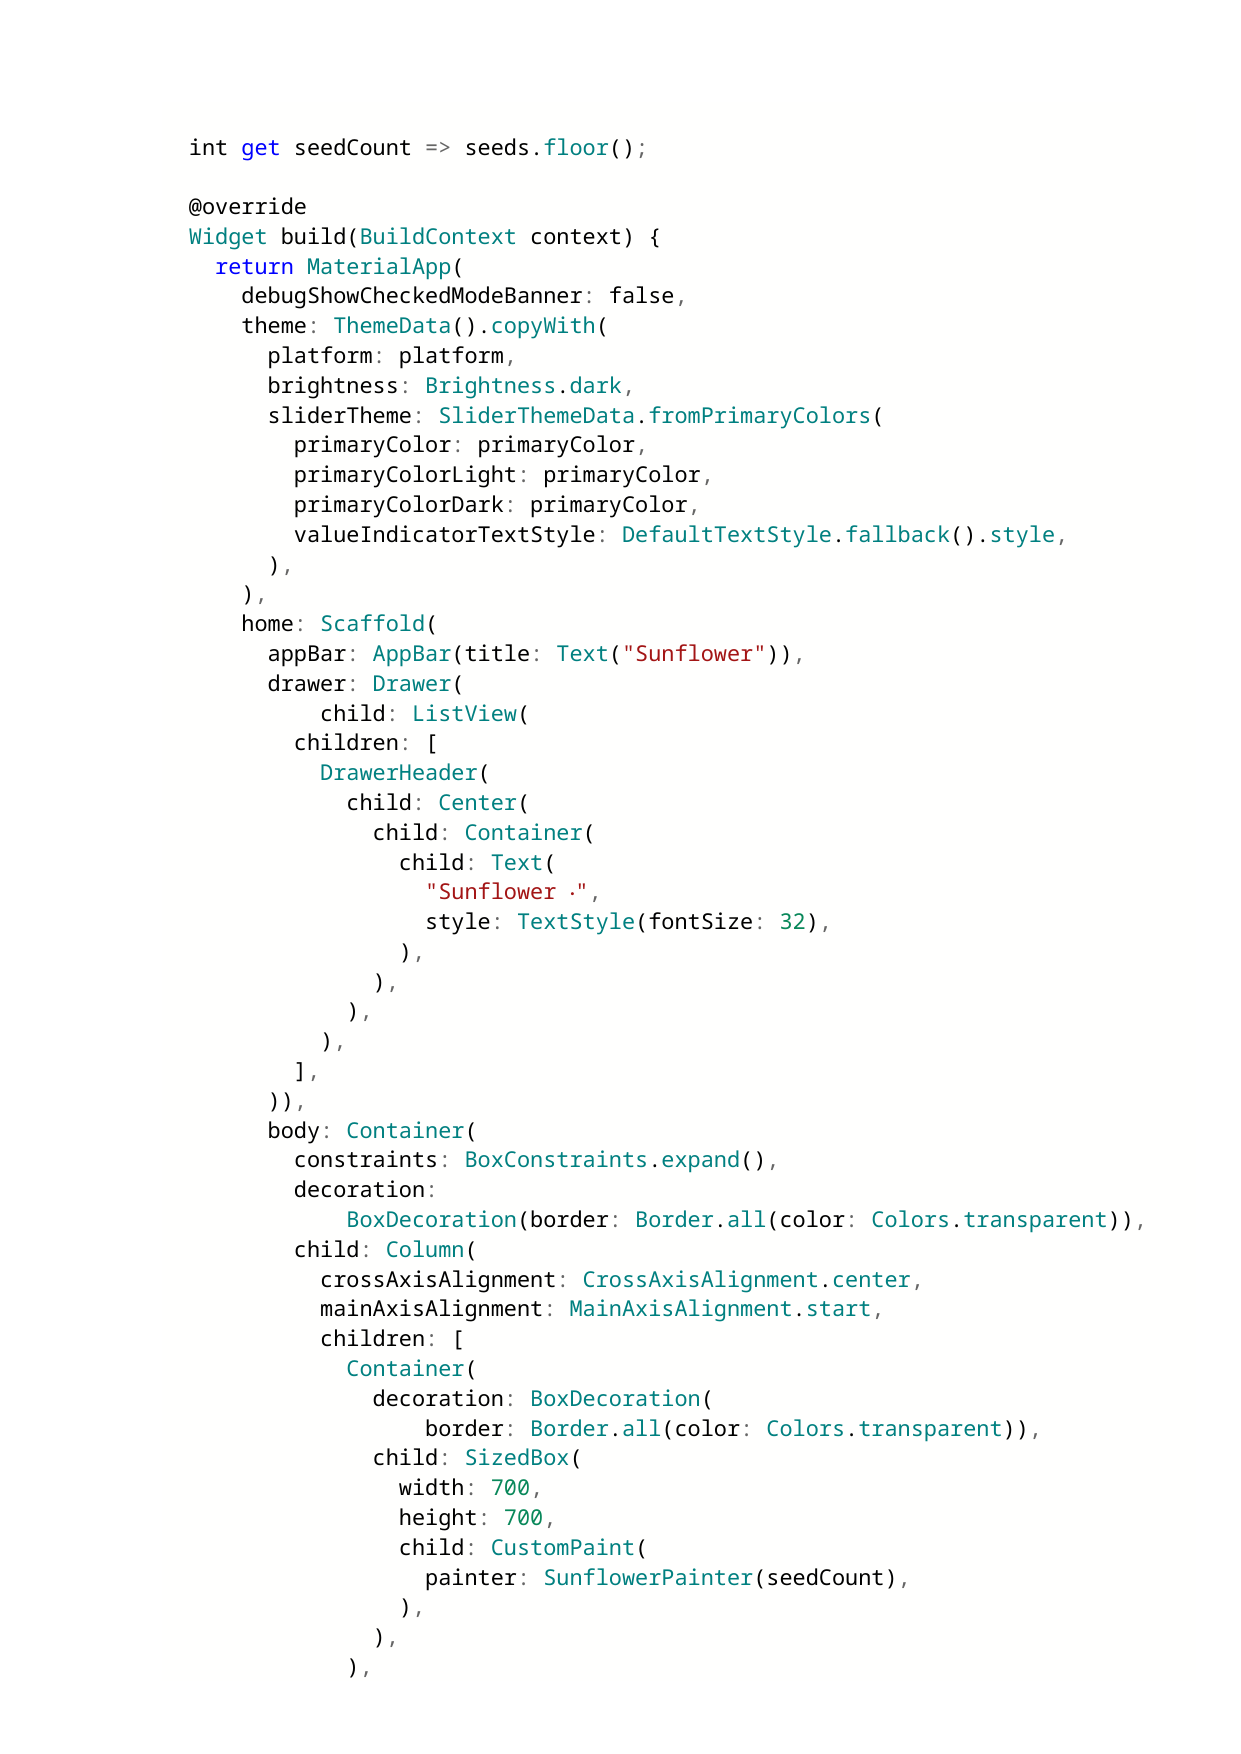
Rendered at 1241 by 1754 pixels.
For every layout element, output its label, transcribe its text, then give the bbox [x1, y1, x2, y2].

text height: 700, [162, 1502, 1196, 1532]
text ), [162, 1651, 1196, 1681]
text Widget build(BuildContext context) { [162, 221, 1196, 251]
text "Sunflower 🌻", [162, 876, 1196, 906]
text ), [162, 1591, 1196, 1621]
text child: CustomPaint( [162, 1532, 1196, 1562]
text DrawerHeader( [162, 757, 1196, 787]
text appBar: AppBar(title: Text("Sunflower")), [162, 638, 1196, 668]
text )), [162, 1085, 1196, 1115]
text ], [162, 1055, 1196, 1085]
text painter: SunflowerPainter(seedCount), [162, 1562, 1196, 1591]
text ), [162, 1025, 1196, 1055]
text decoration: BoxDecoration( [162, 1383, 1196, 1413]
text valueIndicatorTextStyle: DefaultTextStyle.fallback().style, [162, 519, 1196, 549]
text primaryColorLight: primaryColor, [162, 459, 1196, 489]
text ), [162, 996, 1196, 1025]
text decoration: [162, 1174, 1196, 1204]
text mainAxisAlignment: MainAxisAlignment.start, [162, 1293, 1196, 1323]
text Container( [162, 1353, 1196, 1383]
text children: [ [162, 727, 1196, 757]
text child: Column( [162, 1234, 1196, 1264]
text int get seedCount => seeds.floor(); [162, 132, 1196, 161]
text primaryColor: primaryColor, [162, 429, 1196, 459]
text child: Text( [162, 847, 1196, 876]
text ), [162, 936, 1196, 966]
text style: TextStyle(fontSize: 32), [162, 906, 1196, 936]
text children: [ [162, 1323, 1196, 1353]
text return MaterialApp( [162, 251, 1196, 281]
text width: 700, [162, 1472, 1196, 1502]
text child: SizedBox( [162, 1442, 1196, 1472]
text @override [162, 191, 1196, 221]
text border: Border.all(color: Colors.transparent)), [162, 1413, 1196, 1442]
text primaryColorDark: primaryColor, [162, 489, 1196, 519]
text home: Scaffold( [162, 608, 1196, 638]
text ), [162, 578, 1196, 608]
text ), [162, 966, 1196, 996]
text sliderTheme: SliderThemeData.fromPrimaryColors( [162, 400, 1196, 429]
text child: ListView( [162, 698, 1196, 727]
text ), [162, 549, 1196, 578]
text brightness: Brightness.dark, [162, 370, 1196, 400]
text platform: platform, [162, 340, 1196, 370]
text constraints: BoxConstraints.expand(), [162, 1144, 1196, 1174]
text crossAxisAlignment: CrossAxisAlignment.center, [162, 1264, 1196, 1293]
text drawer: Drawer( [162, 668, 1196, 698]
text theme: ThemeData().copyWith( [162, 310, 1196, 340]
text child: Center( [162, 787, 1196, 817]
text BoxDecoration(border: Border.all(color: Colors.transparent)), [162, 1204, 1196, 1234]
text child: Container( [162, 817, 1196, 847]
text body: Container( [162, 1115, 1196, 1144]
text ), [162, 1621, 1196, 1651]
text debugShowCheckedModeBanner: false, [162, 281, 1196, 310]
